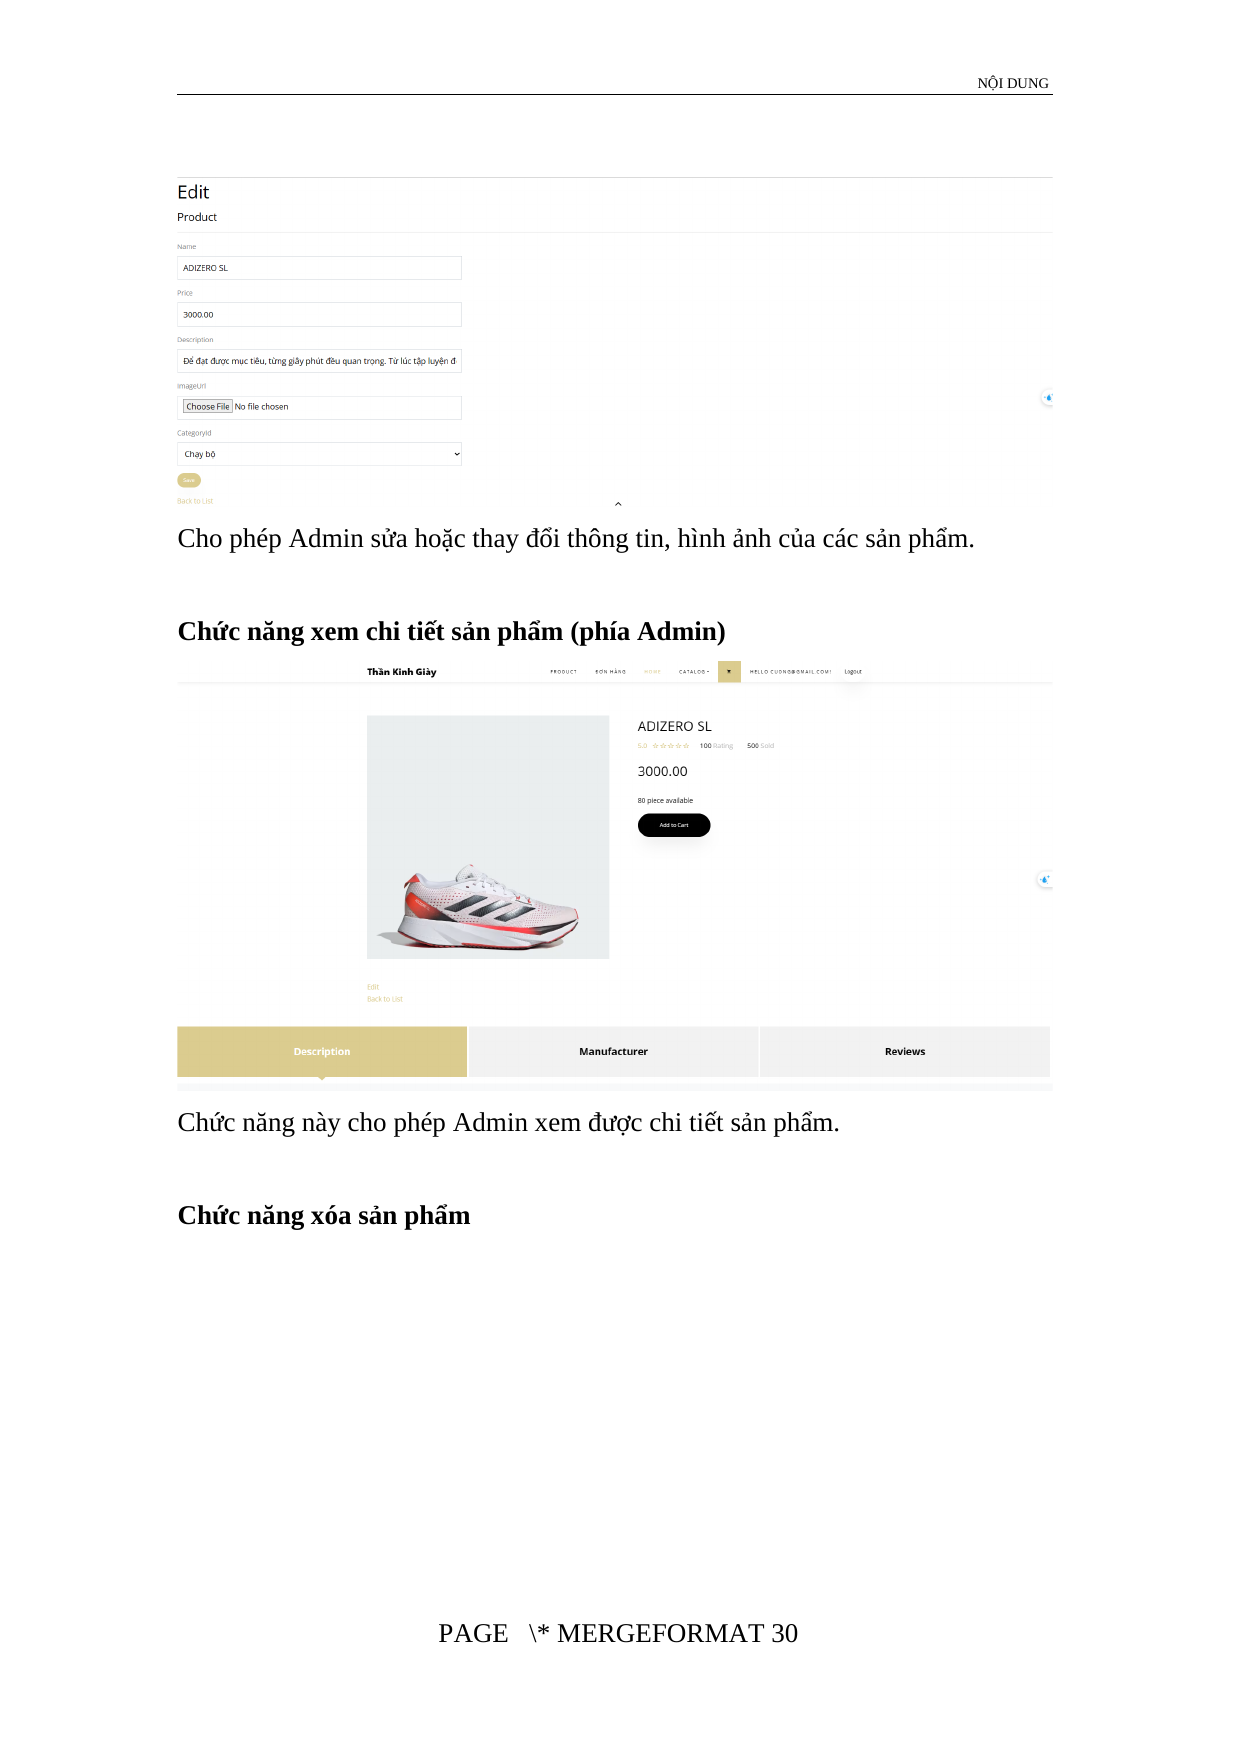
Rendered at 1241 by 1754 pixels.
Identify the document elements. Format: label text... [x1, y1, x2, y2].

text Chức năng này cho phép Admin xem được chi tiết sản phẩm. [177, 1106, 1053, 1137]
text Chức năng xóa sản phẩm [177, 1199, 1053, 1230]
text Chức năng xem chi tiết sản phẩm (phía Admin) [177, 615, 1053, 646]
picture [177, 177, 1053, 507]
text Cho phép Admin sửa hoặc thay đổi thông tin, hình ảnh của các sản phẩm. [177, 522, 1053, 553]
picture [177, 661, 1053, 1091]
